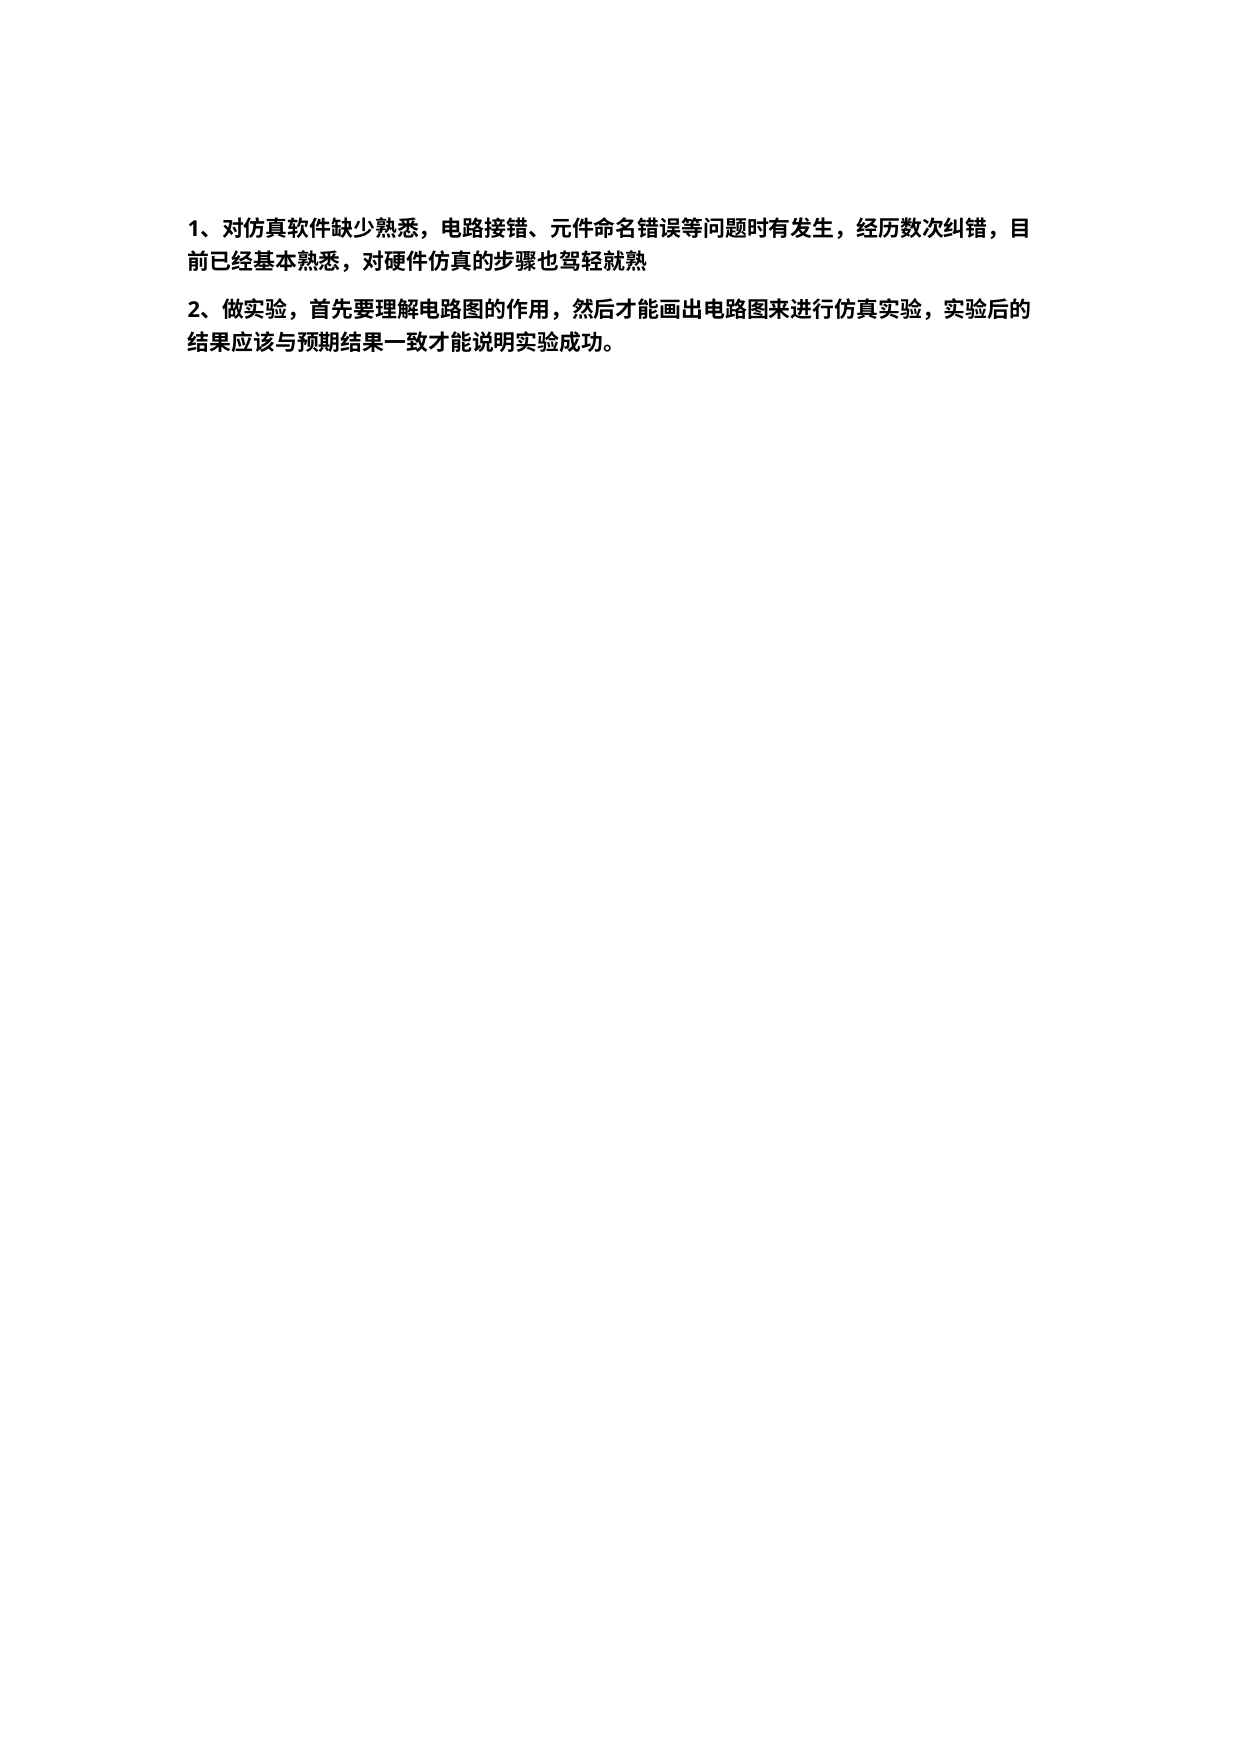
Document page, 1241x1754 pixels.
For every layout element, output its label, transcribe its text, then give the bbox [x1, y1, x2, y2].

text 1、对仿真软件缺少熟悉，电路接错、元件命名错误等问题时有发生，经历数次纠错，目前已经基本熟悉，对硬件仿真的步骤也驾轻就熟 [187, 211, 1053, 276]
text 2、做实验，首先要理解电路图的作用，然后才能画出电路图来进行仿真实验，实验后的结果应该与预期结果一致才能说明实验成功。 [187, 292, 1053, 357]
